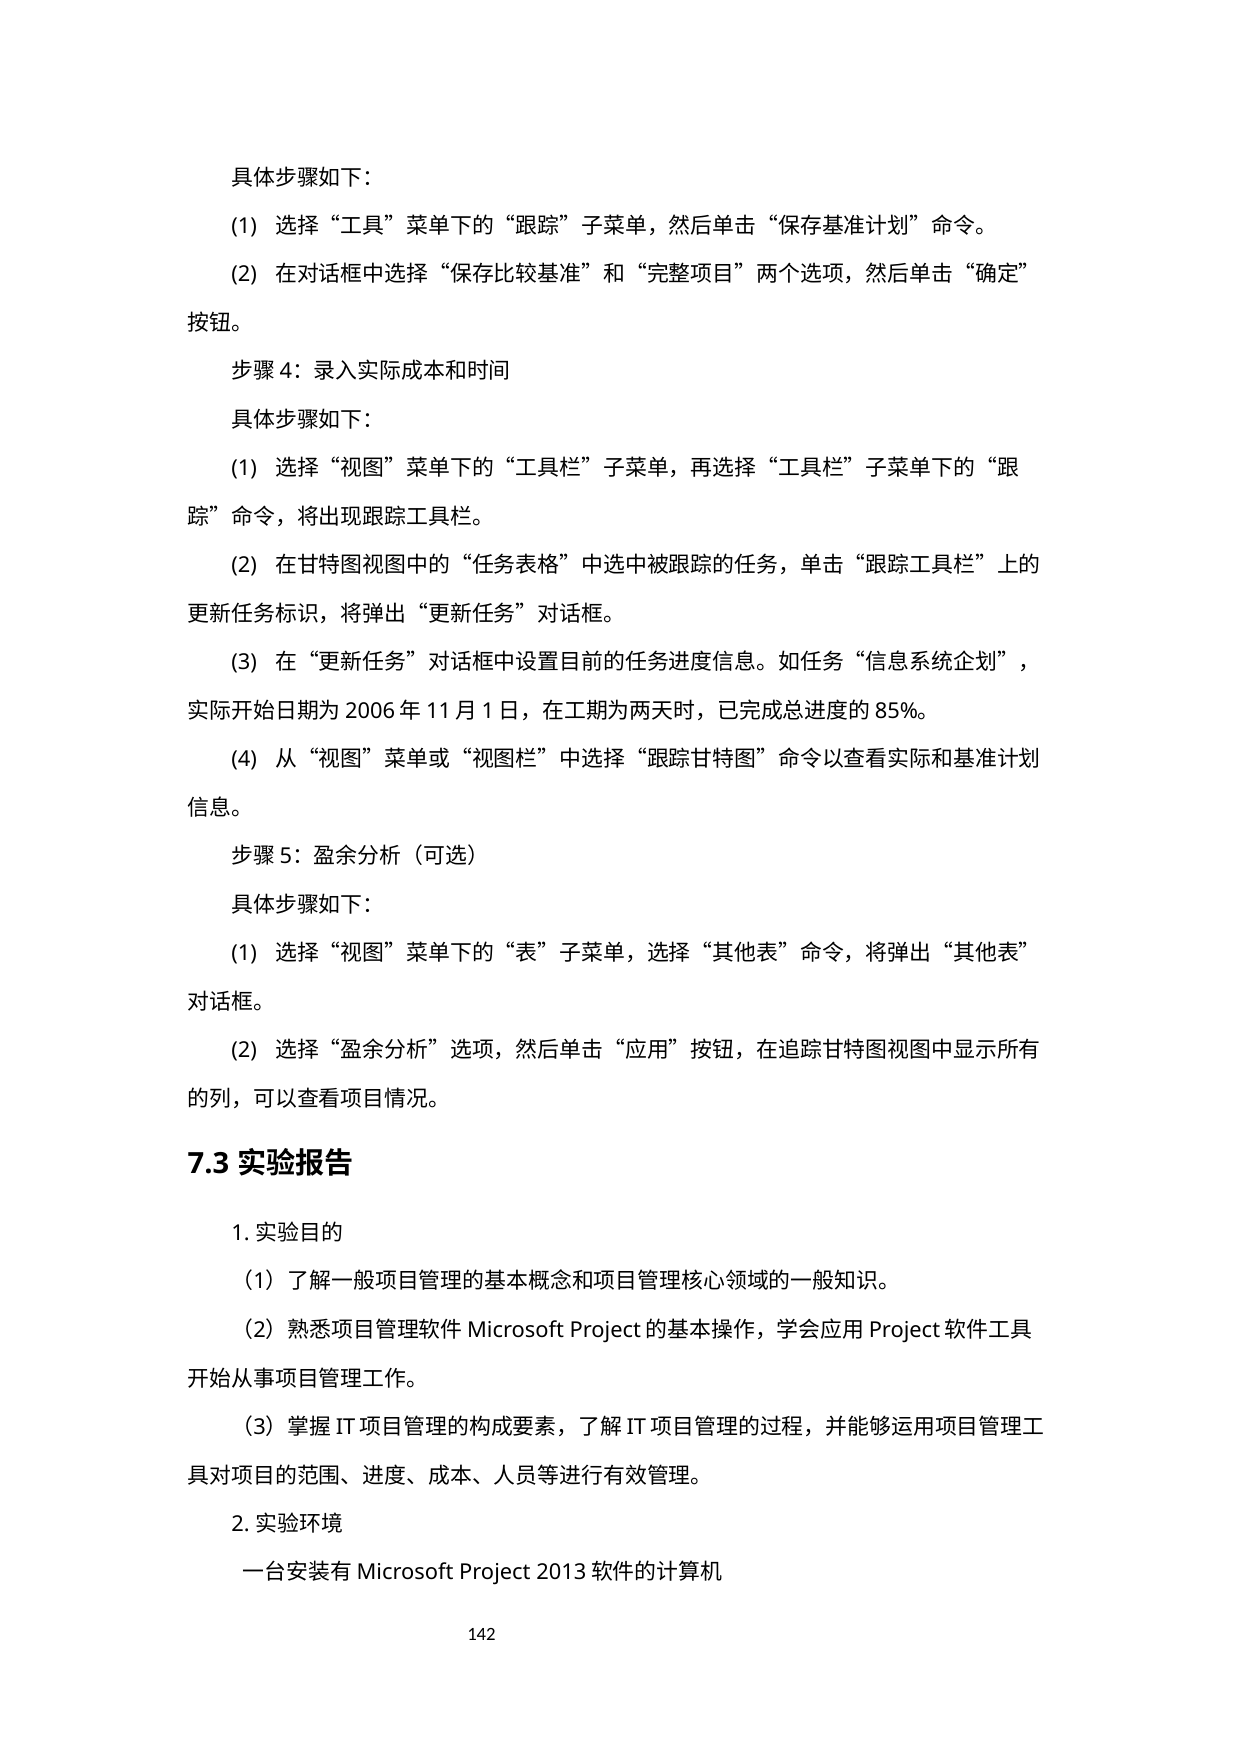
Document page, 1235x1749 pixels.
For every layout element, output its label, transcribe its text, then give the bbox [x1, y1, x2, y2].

text (4) 从“视图”菜单或“视图栏”中选择“跟踪甘特图”命令以查看实际和基准计划信息。 [187, 741, 1047, 822]
text (1) 选择“视图”菜单下的“工具栏”子菜单，再选择“工具栏”子菜单下的“跟踪”命令，将出现跟踪工具栏。 [187, 449, 1047, 531]
text 具体步骤如下： [187, 401, 1047, 434]
text 具体步骤如下： [187, 159, 1047, 192]
text 2. 实验环境 [187, 1506, 1047, 1538]
text 步骤5：盈余分析（可选） [187, 838, 1047, 870]
text (2) 在对话框中选择“保存比较基准”和“完整项目”两个选项，然后单击“确定”按钮。 [187, 256, 1047, 337]
text 一台安装有Microsoft Project 2013软件的计算机 [187, 1554, 1047, 1586]
text (3) 在“更新任务”对话框中设置目前的任务进度信息。如任务“信息系统企划”，实际开始日期为2006年11月1日，在工期为两天时，已完成总进度的85%。 [187, 644, 1047, 725]
text （2）熟悉项目管理软件Microsoft Project的基本操作，学会应用Project软件工具开始从事项目管理工作。 [187, 1311, 1047, 1393]
text (2) 选择“盈余分析”选项，然后单击“应用”按钮，在追踪甘特图视图中显示所有的列，可以查看项目情况。 [187, 1032, 1047, 1113]
text (2) 在甘特图视图中的“任务表格”中选中被跟踪的任务，单击“跟踪工具栏”上的更新任务标识，将弹出“更新任务”对话框。 [187, 547, 1047, 628]
text (1) 选择“工具”菜单下的“跟踪”子菜单，然后单击“保存基准计划”命令。 [187, 207, 1047, 240]
text （1）了解一般项目管理的基本概念和项目管理核心领域的一般知识。 [187, 1263, 1047, 1296]
text 具体步骤如下： [187, 886, 1047, 919]
text (1) 选择“视图”菜单下的“表”子菜单，选择“其他表”命令，将弹出“其他表”对话框。 [187, 934, 1047, 1016]
text （3）掌握IT项目管理的构成要素，了解IT项目管理的过程，并能够运用项目管理工具对项目的范围、进度、成本、人员等进行有效管理。 [187, 1408, 1047, 1490]
text 1. 实验目的 [187, 1215, 1047, 1247]
text 7.3 实验报告 [187, 1129, 1047, 1194]
text 步骤4：录入实际成本和时间 [187, 353, 1047, 385]
